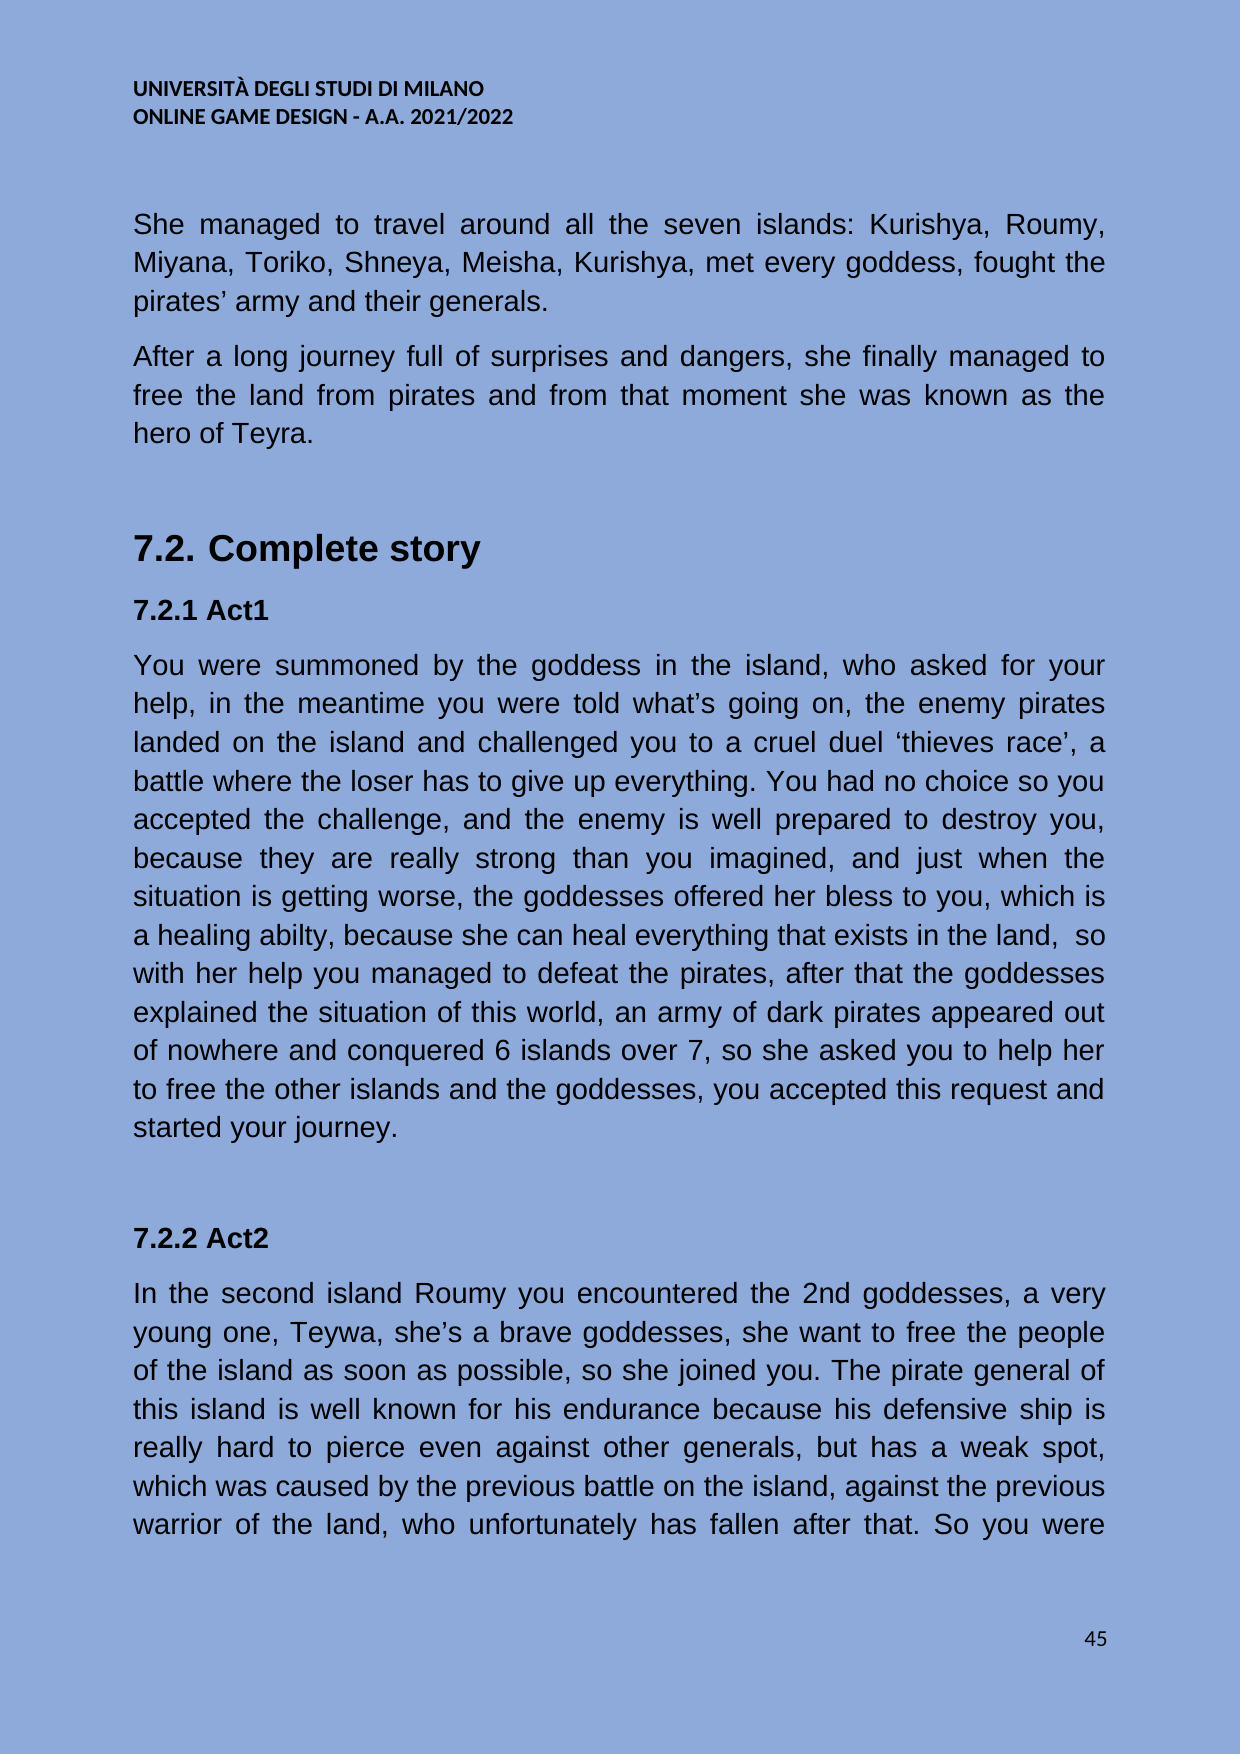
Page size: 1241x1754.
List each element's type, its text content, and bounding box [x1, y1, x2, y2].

text You were summoned by the goddess in the island, who asked for your help, in the meantime you were told what’s going on, the enemy pirates landed on the island and challenged you to a cruel duel ‘thieves race’, a battle where the loser has to give up everything. You had no choice so you accepted the challenge, and the enemy is well prepared to destroy you, because they are really strong than you imagined, and just when the situation is getting worse, the goddesses offered her bless to you, which is a healing abilty, because she can heal everything that exists in the land, so with her help you managed to defeat the pirates, after that the goddesses explained the situation of this world, an army of dark pirates appeared out of nowhere and conquered 6 islands over 7, so she asked you to help her to free the other islands and the goddesses, you accepted this request and started your journey. [133, 648, 1107, 1144]
text After a long journey full of surprises and dangers, she finally managed to free the land from pirates and from that moment she was known as the hero of Teyra. [133, 339, 1107, 450]
text 7.2.1 Act1 [133, 593, 1107, 626]
text She managed to travel around all the seven islands: Kurishya, Roumy, Miyana, Toriko, Shneya, Meisha, Kurishya, met every goddess, fought the pirates’ army and their generals. [133, 207, 1107, 317]
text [133, 1276, 1107, 1541]
text 7.2. Complete story [133, 527, 1107, 570]
text 7.2.2 Act2 [133, 1221, 1107, 1254]
